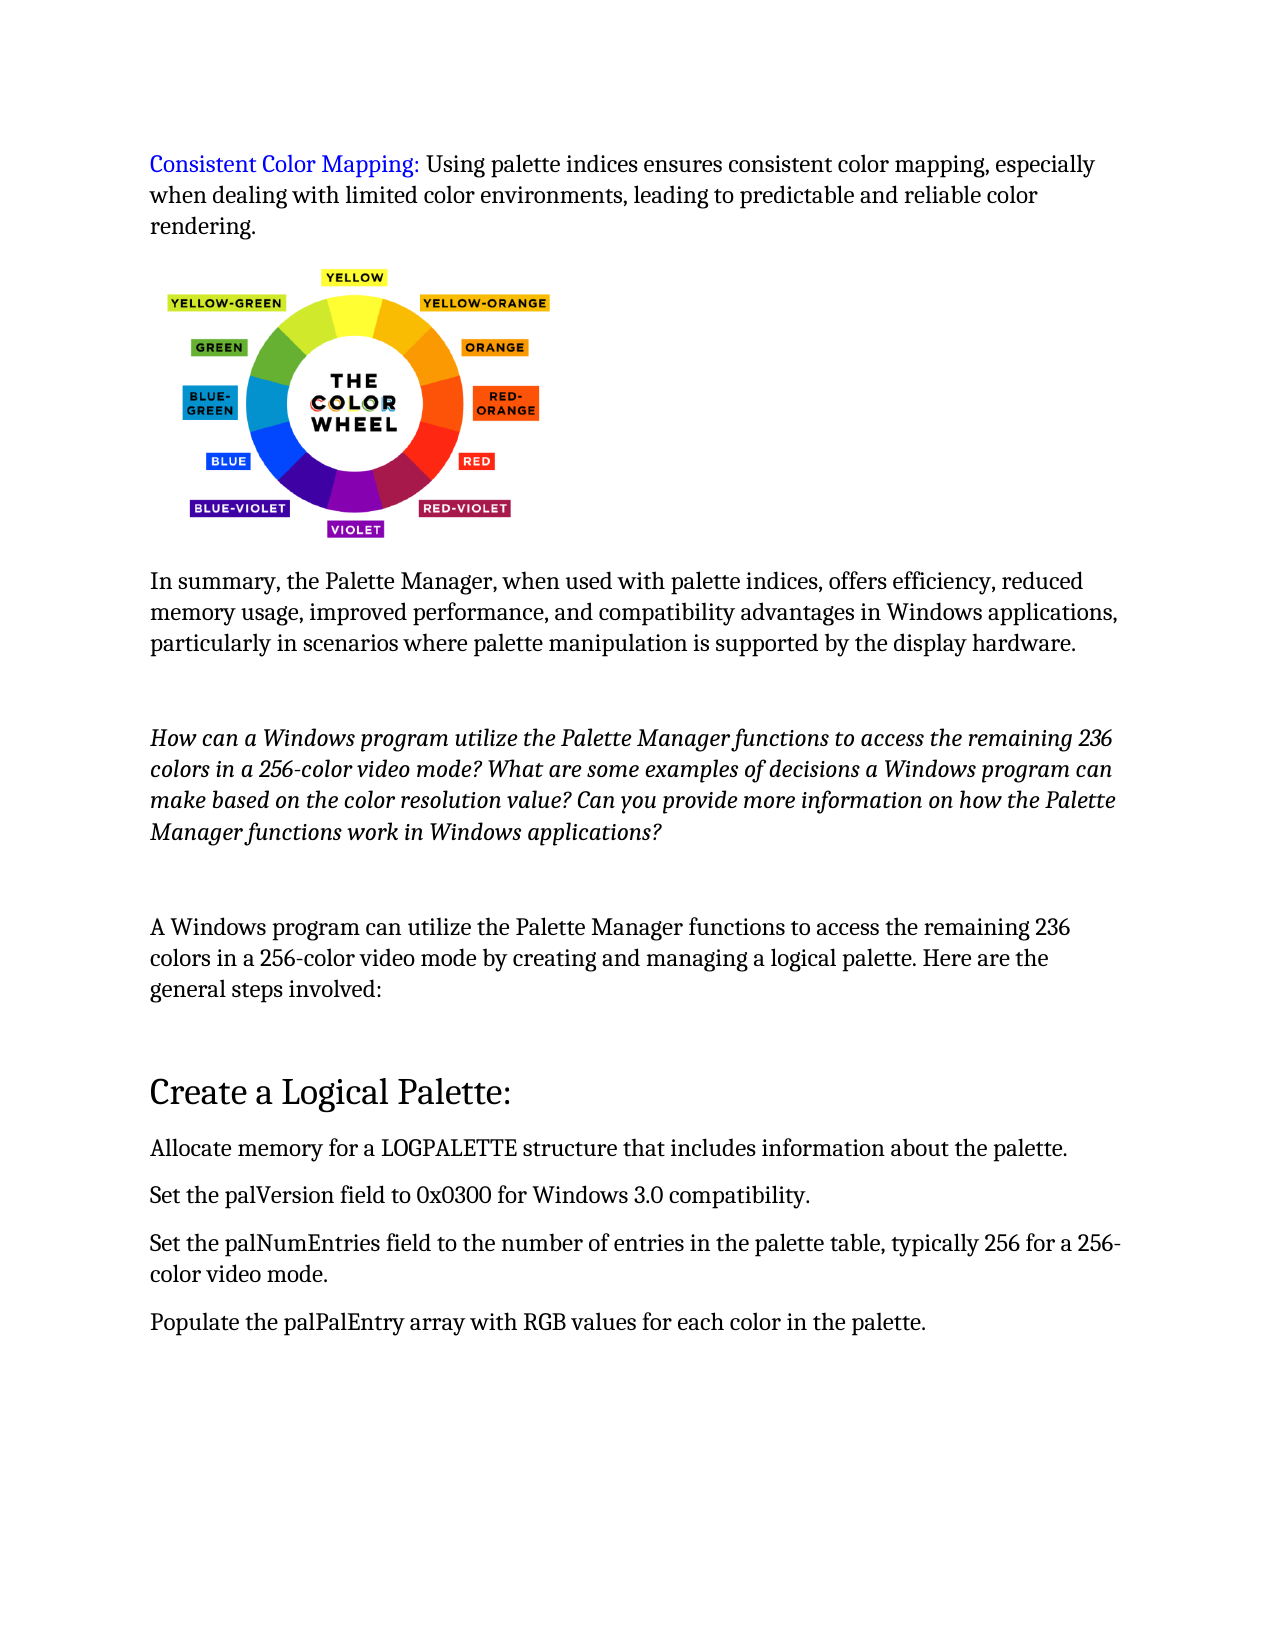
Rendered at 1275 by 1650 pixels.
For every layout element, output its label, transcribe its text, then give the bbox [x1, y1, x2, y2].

text How can a Windows program utilize the Palette Manager functions to access the remaining 236 colors in a 256-color video mode? What are some examples of decisions a Windows program can make based on the color resolution value? Can you provide more information on how the Palette Manager functions work in Windows applications? [150, 724, 1125, 846]
text Consistent Color Mapping: Using palette indices ensures consistent color mapping, especially when dealing with limited color environments, leading to predictable and reliable color rendering. [150, 150, 1125, 241]
text A Windows program can utilize the Palette Manager functions to access the remaining 236 colors in a 256-color video mode by creating and managing a logical palette. Here are the general steps involved: [150, 913, 1125, 1004]
text Populate the palPalEntry array with RGB values for each color in the palette. [150, 1308, 1125, 1336]
text Set the palNumEntries field to the number of entries in the palette table, typically 256 for a 256-color video mode. [150, 1229, 1125, 1289]
text Set the palVersion field to 0x0300 for Windows 3.0 compatibility. [150, 1181, 1125, 1210]
text Allocate memory for a LOGPALETTE structure that includes information about the palette. [150, 1133, 1125, 1162]
text Create a Logical Palette: [150, 1070, 1125, 1113]
text In summary, the Palette Manager, when used with palette indices, offers efficiency, reduced memory usage, improved performance, and compatibility advantages in Windows applications, particularly in scenarios where palette manipulation is supported by the display hardware. [150, 567, 1125, 658]
picture [150, 259, 559, 548]
